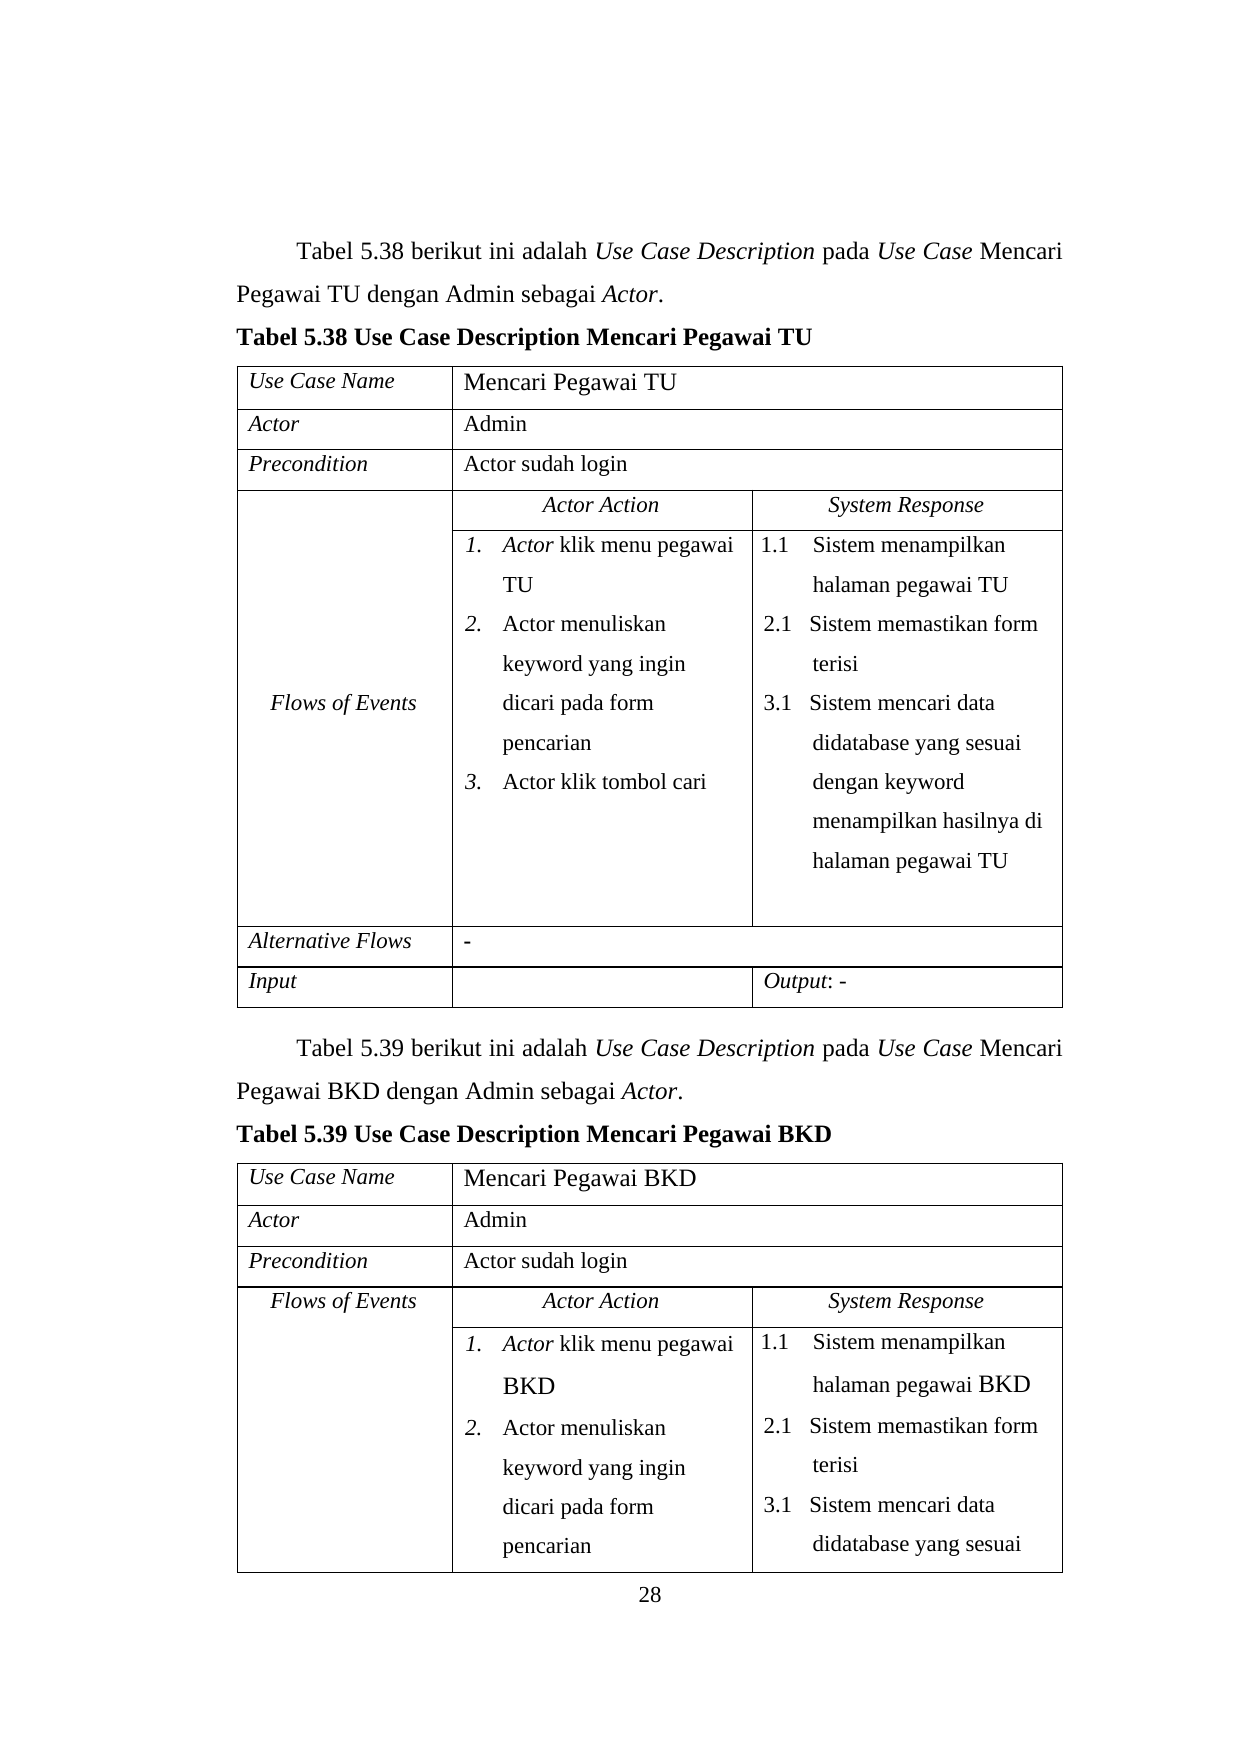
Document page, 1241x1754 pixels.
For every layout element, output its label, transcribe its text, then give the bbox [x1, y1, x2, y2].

table_header Use Case Name [238, 1164, 452, 1205]
table_cell Actor [238, 410, 452, 449]
table_cell Input [238, 968, 452, 1007]
table_cell Actor Action [453, 1288, 752, 1327]
table_cell System Response [753, 491, 1062, 530]
text Tabel 5.39 berikut ini adalah Use Case Description pada Use Case Mencari Pegawai BKD dengan Admin sebagai Actor. [236, 1033, 1063, 1105]
table_cell Output: - [753, 968, 1062, 1007]
table_cell Actor klik menu pegawai TU Actor menuliskan keyword yang ingin dicari pada form pencarian Actor klik tombol cari [453, 531, 752, 926]
table_cell [453, 968, 752, 1007]
table_cell Actor sudah login [453, 450, 1062, 489]
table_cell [753, 1328, 1062, 1572]
text Tabel 5.39 Use Case Description Mencari Pegawai BKD [236, 1119, 1063, 1148]
table_cell Alternative Flows [238, 927, 452, 966]
table_cell Precondition [238, 1247, 452, 1286]
table_cell Sistem menampilkan halaman pegawai TU 2.1 Sistem memastikan form terisi 3.1 Sistem mencari data didatabase yang sesuai dengan keyword menampilkan hasilnya di halaman pegawai TU [753, 531, 1062, 926]
table_cell Admin [453, 410, 1062, 449]
table_cell System Response [753, 1288, 1062, 1327]
table_cell Admin [453, 1206, 1062, 1246]
table_cell - [453, 927, 1062, 966]
table_cell Flows of Events [238, 1288, 452, 1572]
table_cell Precondition [238, 450, 452, 489]
text Tabel 5.38 berikut ini adalah Use Case Description pada Use Case Mencari Pegawai TU dengan Admin sebagai Actor. [236, 236, 1063, 308]
table_header Mencari Pegawai BKD [453, 1164, 1062, 1205]
table_cell Actor Action [453, 491, 752, 530]
text Tabel 5.38 Use Case Description Mencari Pegawai TU [236, 322, 1063, 351]
table_cell Flows of Events [238, 491, 452, 926]
table_cell Actor sudah login [453, 1247, 1062, 1286]
table_header Mencari Pegawai TU [453, 367, 1062, 408]
table_cell Actor [238, 1206, 452, 1246]
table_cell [453, 1328, 752, 1572]
table_header Use Case Name [238, 367, 452, 408]
